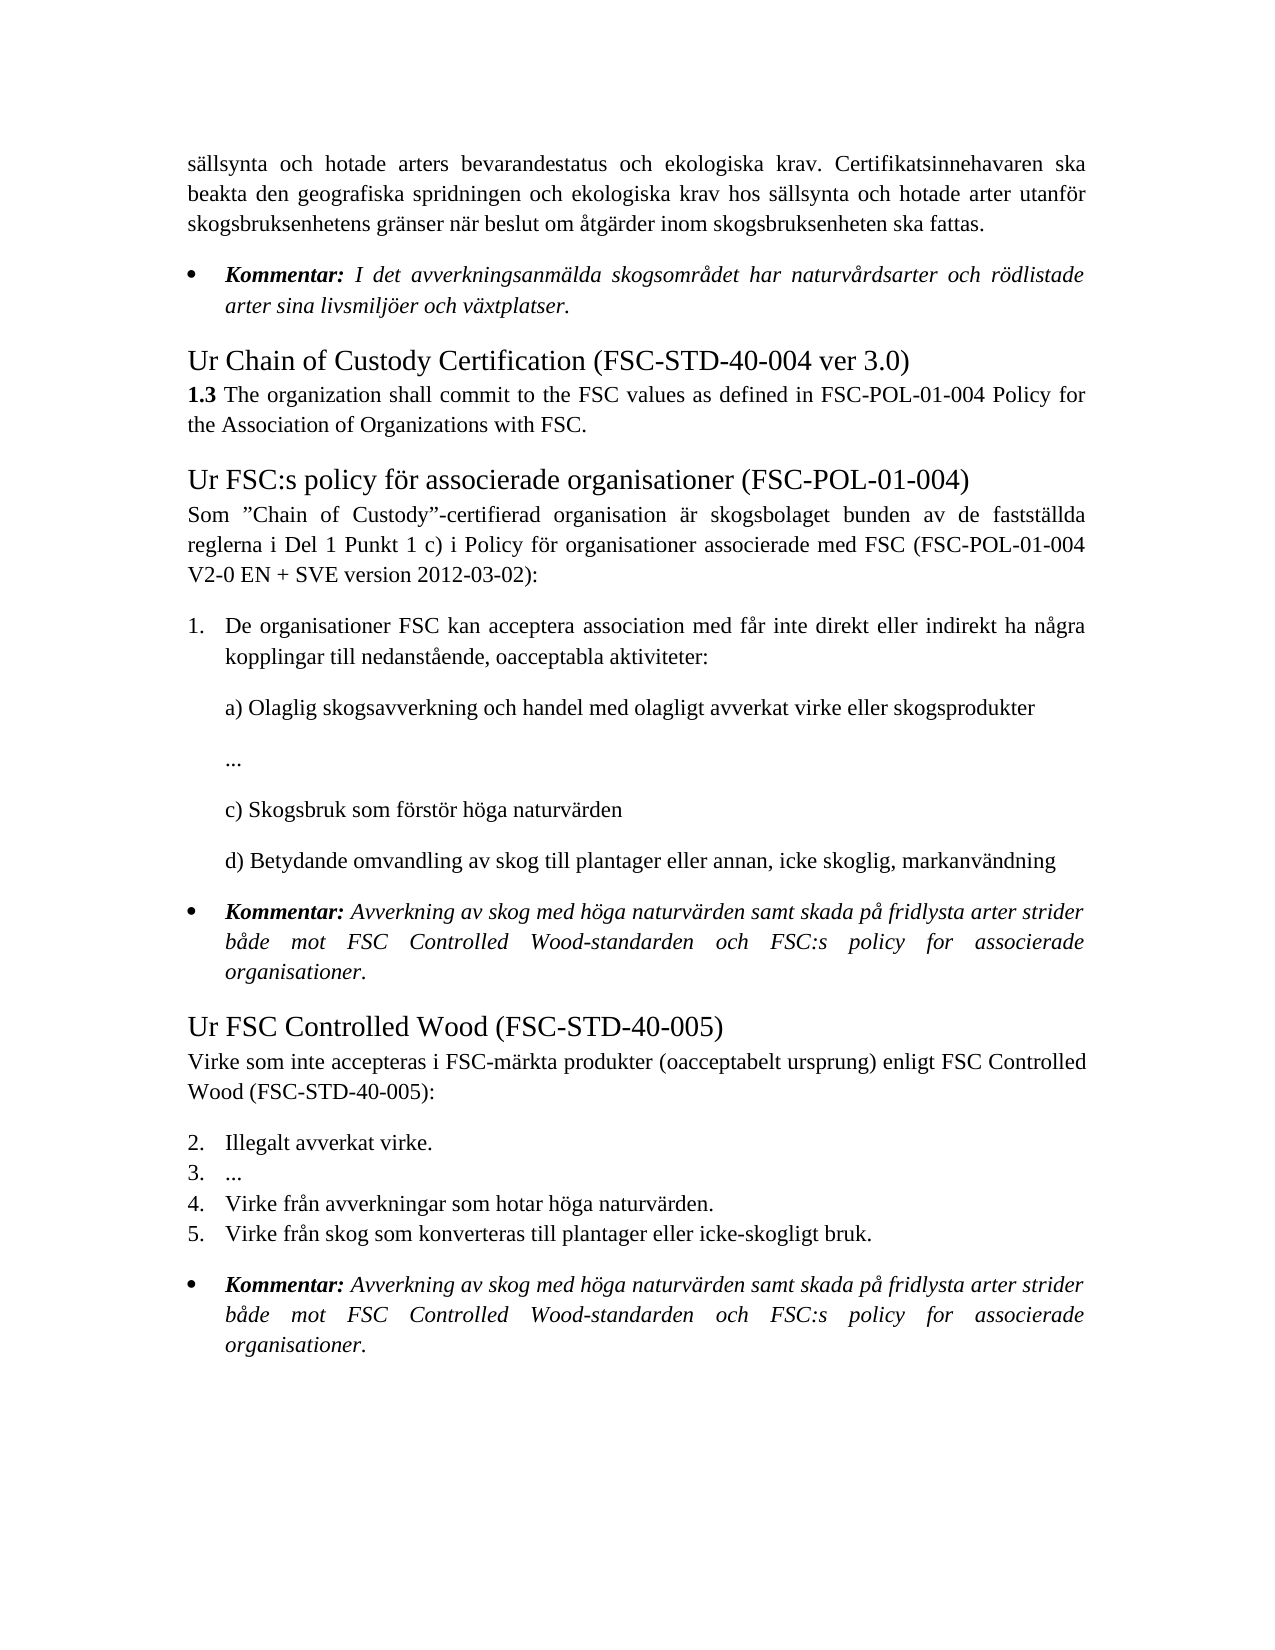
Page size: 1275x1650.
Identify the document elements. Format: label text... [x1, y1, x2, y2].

text ... [225, 745, 1087, 771]
text c) Skogsbruk som förstör höga naturvärden [225, 796, 1087, 822]
list De organisationer FSC kan acceptera association med får inte direkt eller indirekt ha några kopplingar till nedanstående, oacceptabla aktiviteter: [187, 612, 1087, 669]
text 1.3 The organization shall commit to the FSC values as defined in FSC-POL-01-004 Policy for the Association of Organizations with FSC. [187, 381, 1087, 438]
subtitle Ur Chain of Custody Certification (FSC-STD-40-004 ver 3.0) [187, 343, 1087, 376]
list ... [187, 1159, 1087, 1186]
list Virke från avverkningar som hotar höga naturvärden. [187, 1189, 1087, 1216]
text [187, 150, 1087, 237]
text a) Olaglig skogsavverkning och handel med olagligt avverkat virke eller skogsprodukter [225, 694, 1087, 720]
list Illegalt avverkat virke. [187, 1129, 1087, 1156]
list Virke från skog som konverteras till plantager eller icke-skogligt bruk. [187, 1220, 1087, 1246]
subtitle Ur FSC Controlled Wood (FSC-STD-40-005) [187, 1009, 1087, 1043]
list Kommentar: I det avverkningsanmälda skogsområdet har naturvårdsarter och rödlistade arter sina livsmiljöer och växtplatser. [187, 261, 1087, 318]
text d) Betydande omvandling av skog till plantager eller annan, icke skoglig, markanvändning [225, 847, 1087, 873]
text Virke som inte accepteras i FSC-märkta produkter (oacceptabelt ursprung) enligt FSC Controlled Wood (FSC-STD-40-005): [187, 1048, 1087, 1104]
subtitle Ur FSC:s policy för associerade organisationer (FSC-POL-01-004) [187, 462, 1087, 496]
list Kommentar: Avverkning av skog med höga naturvärden samt skada på fridlysta arter strider både mot FSC Controlled Wood-standarden och FSC:s policy for associerade organisationer. [187, 1271, 1087, 1358]
text Som ”Chain of Custody”-certifierad organisation är skogsbolaget bunden av de fastställda reglerna i Del 1 Punkt 1 c) i Policy för organisationer associerade med FSC (FSC-POL-01-004 V2-0 EN + SVE version 2012-03-02): [187, 501, 1087, 588]
list Kommentar: Avverkning av skog med höga naturvärden samt skada på fridlysta arter strider både mot FSC Controlled Wood-standarden och FSC:s policy for associerade organisationer. [187, 898, 1087, 985]
